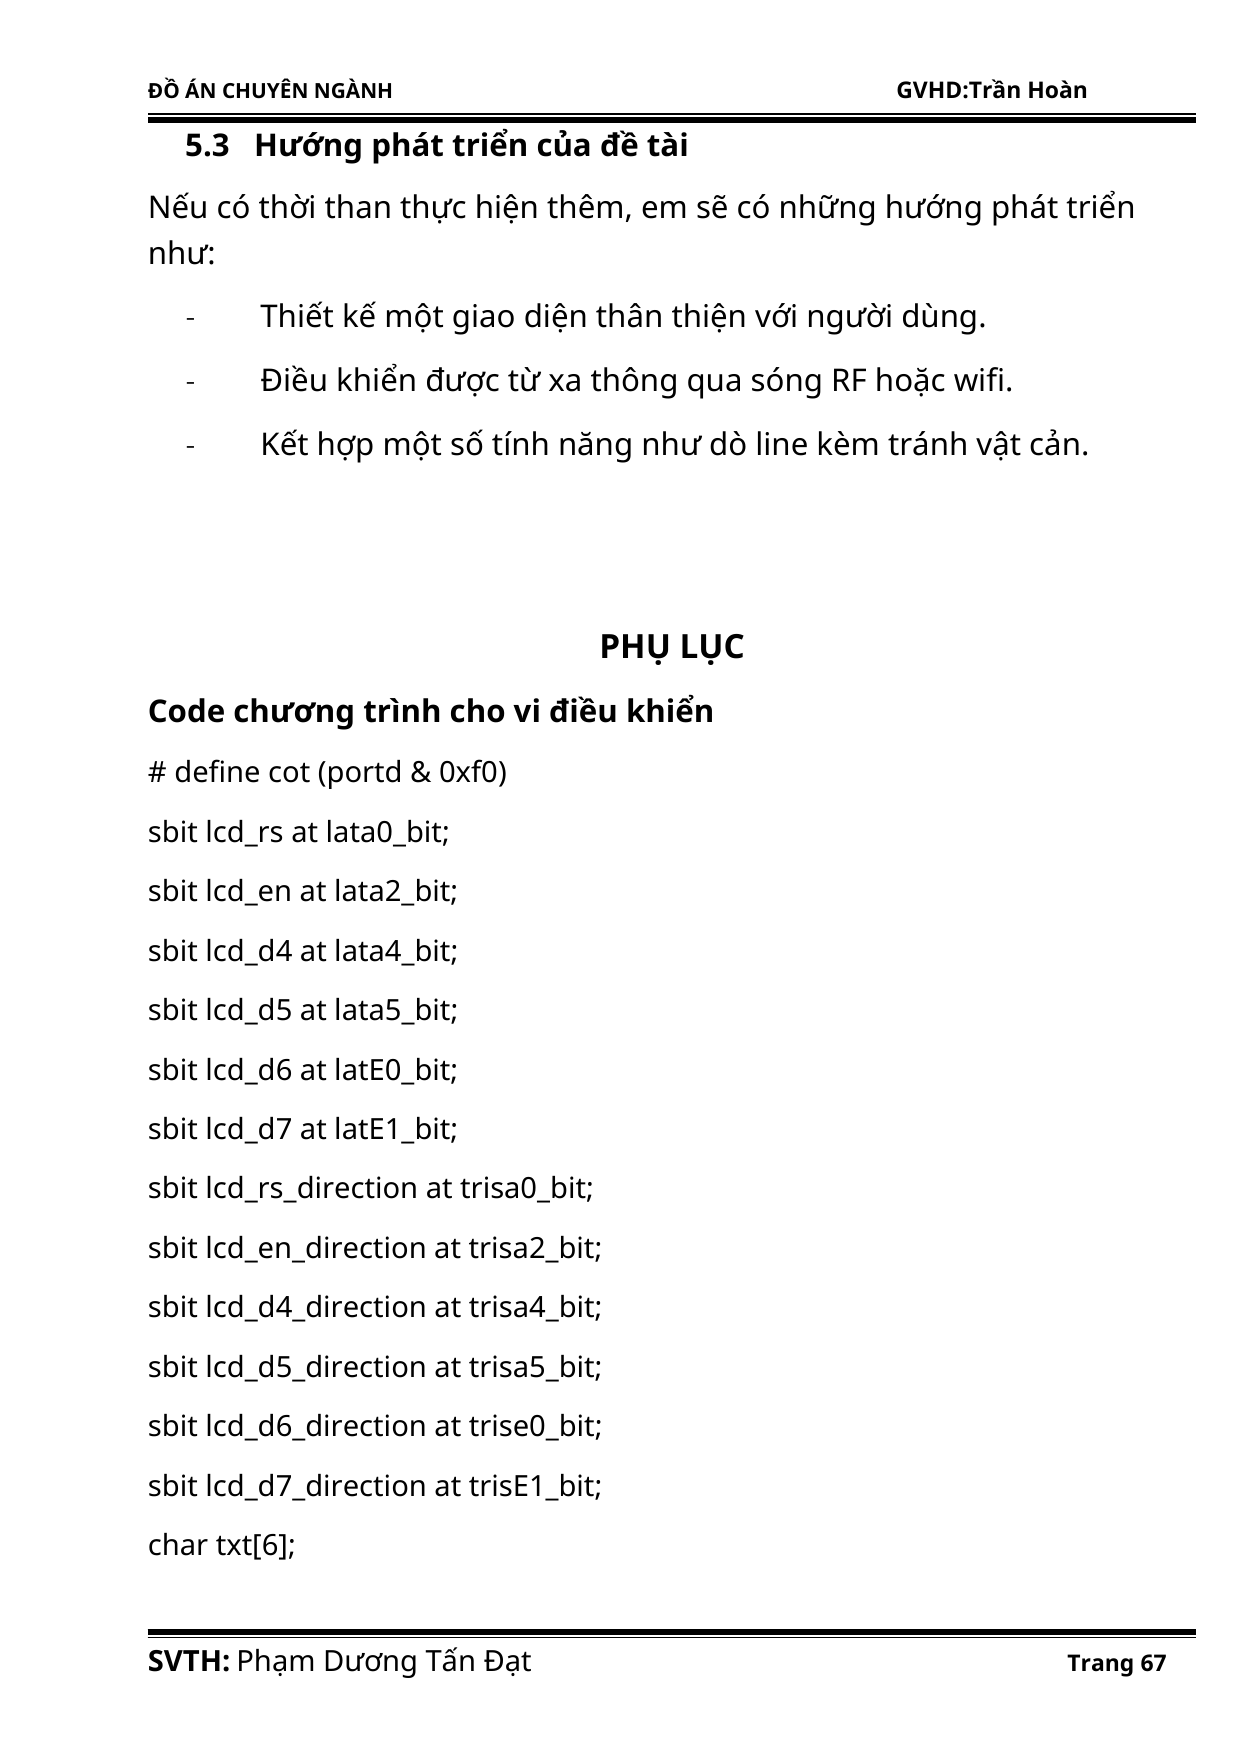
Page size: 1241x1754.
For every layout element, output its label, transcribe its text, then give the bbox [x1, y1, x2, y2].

text sbit lcd_en at lata2_bit; [148, 870, 1196, 910]
list Điều khiển được từ xa thông qua sóng RF hoặc wifi. [185, 358, 1196, 400]
text sbit lcd_en_direction at trisa2_bit; [148, 1227, 1196, 1267]
list Kết hợp một số tính năng như dò line kèm tránh vật cản. [185, 422, 1196, 464]
text sbit lcd_d7 at latE1_bit; [148, 1108, 1196, 1148]
text sbit lcd_rs_direction at trisa0_bit; [148, 1168, 1196, 1207]
text sbit lcd_d4_direction at trisa4_bit; [148, 1287, 1196, 1326]
text char txt[6]; [148, 1525, 1196, 1564]
text Nếu có thời than thực hiện thêm, em sẽ có những hướng phát triển như: [148, 185, 1196, 274]
text 5.3 Hướng phát triển của đề tài [185, 123, 1196, 165]
text sbit lcd_d5 at lata5_bit; [148, 989, 1196, 1029]
text Code chương trình cho vi điều khiển [148, 689, 1196, 731]
text PHỤ LỤC [148, 623, 1196, 669]
text # define cot (portd & 0xf0) [148, 751, 1196, 791]
text sbit lcd_rs at lata0_bit; [148, 811, 1196, 851]
text sbit lcd_d4 at lata4_bit; [148, 930, 1196, 969]
text sbit lcd_d6_direction at trise0_bit; [148, 1406, 1196, 1445]
text sbit lcd_d7_direction at trisE1_bit; [148, 1465, 1196, 1505]
text sbit lcd_d5_direction at trisa5_bit; [148, 1346, 1196, 1386]
list Thiết kế một giao diện thân thiện với người dùng. [185, 294, 1196, 337]
text sbit lcd_d6 at latE0_bit; [148, 1049, 1196, 1088]
